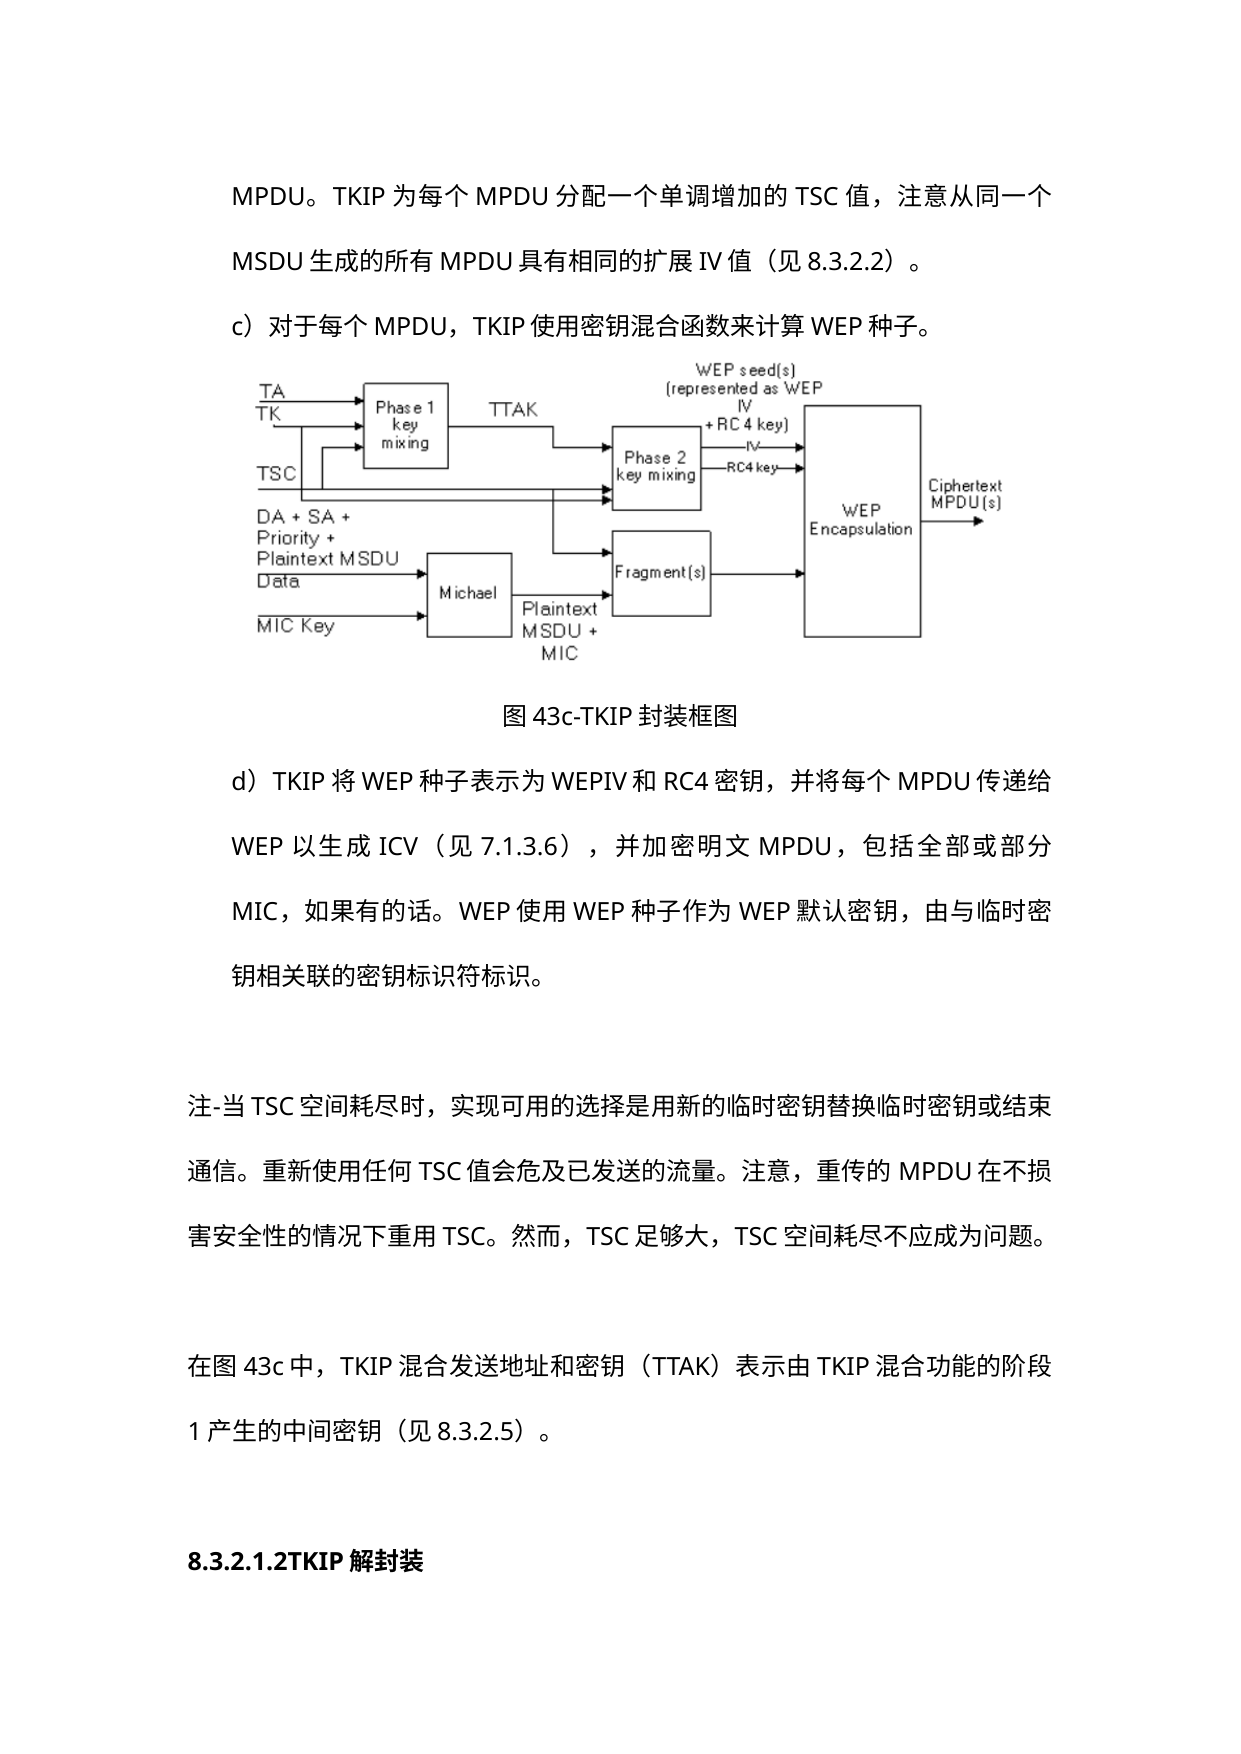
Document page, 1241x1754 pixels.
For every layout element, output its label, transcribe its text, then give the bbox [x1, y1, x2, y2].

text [231, 162, 1053, 292]
text c）对于每个MPDU，TKIP使用密钥混合函数来计算WEP种子。 [231, 292, 1053, 357]
text 注-当TSC空间耗尽时，实现可用的选择是用新的临时密钥替换临时密钥或结束通信。重新使用任何TSC值会危及已发送的流量。注意，重传的MPDU在不损害安全性的情况下重用TSC。然而，TSC足够大，TSC空间耗尽不应成为问题。 [187, 1072, 1053, 1267]
text 8.3.2.1.2TKIP解封装 [187, 1527, 1053, 1592]
text 在图43c中，TKIP混合发送地址和密钥（TTAK）表示由TKIP混合功能的阶段1产生的中间密钥（见8.3.2.5）。 [187, 1332, 1053, 1462]
text 图43c-TKIP封装框图 [187, 682, 1053, 747]
text d）TKIP将WEP种子表示为WEPIV和RC4密钥，并将每个MPDU传递给WEP以生成ICV（见7.1.3.6），并加密明文MPDU，包括全部或部分MIC，如果有的话。WEP使用WEP种子作为WEP默认密钥，由与临时密钥相关联的密钥标识符标识。 [231, 747, 1053, 1007]
picture [228, 357, 1012, 662]
